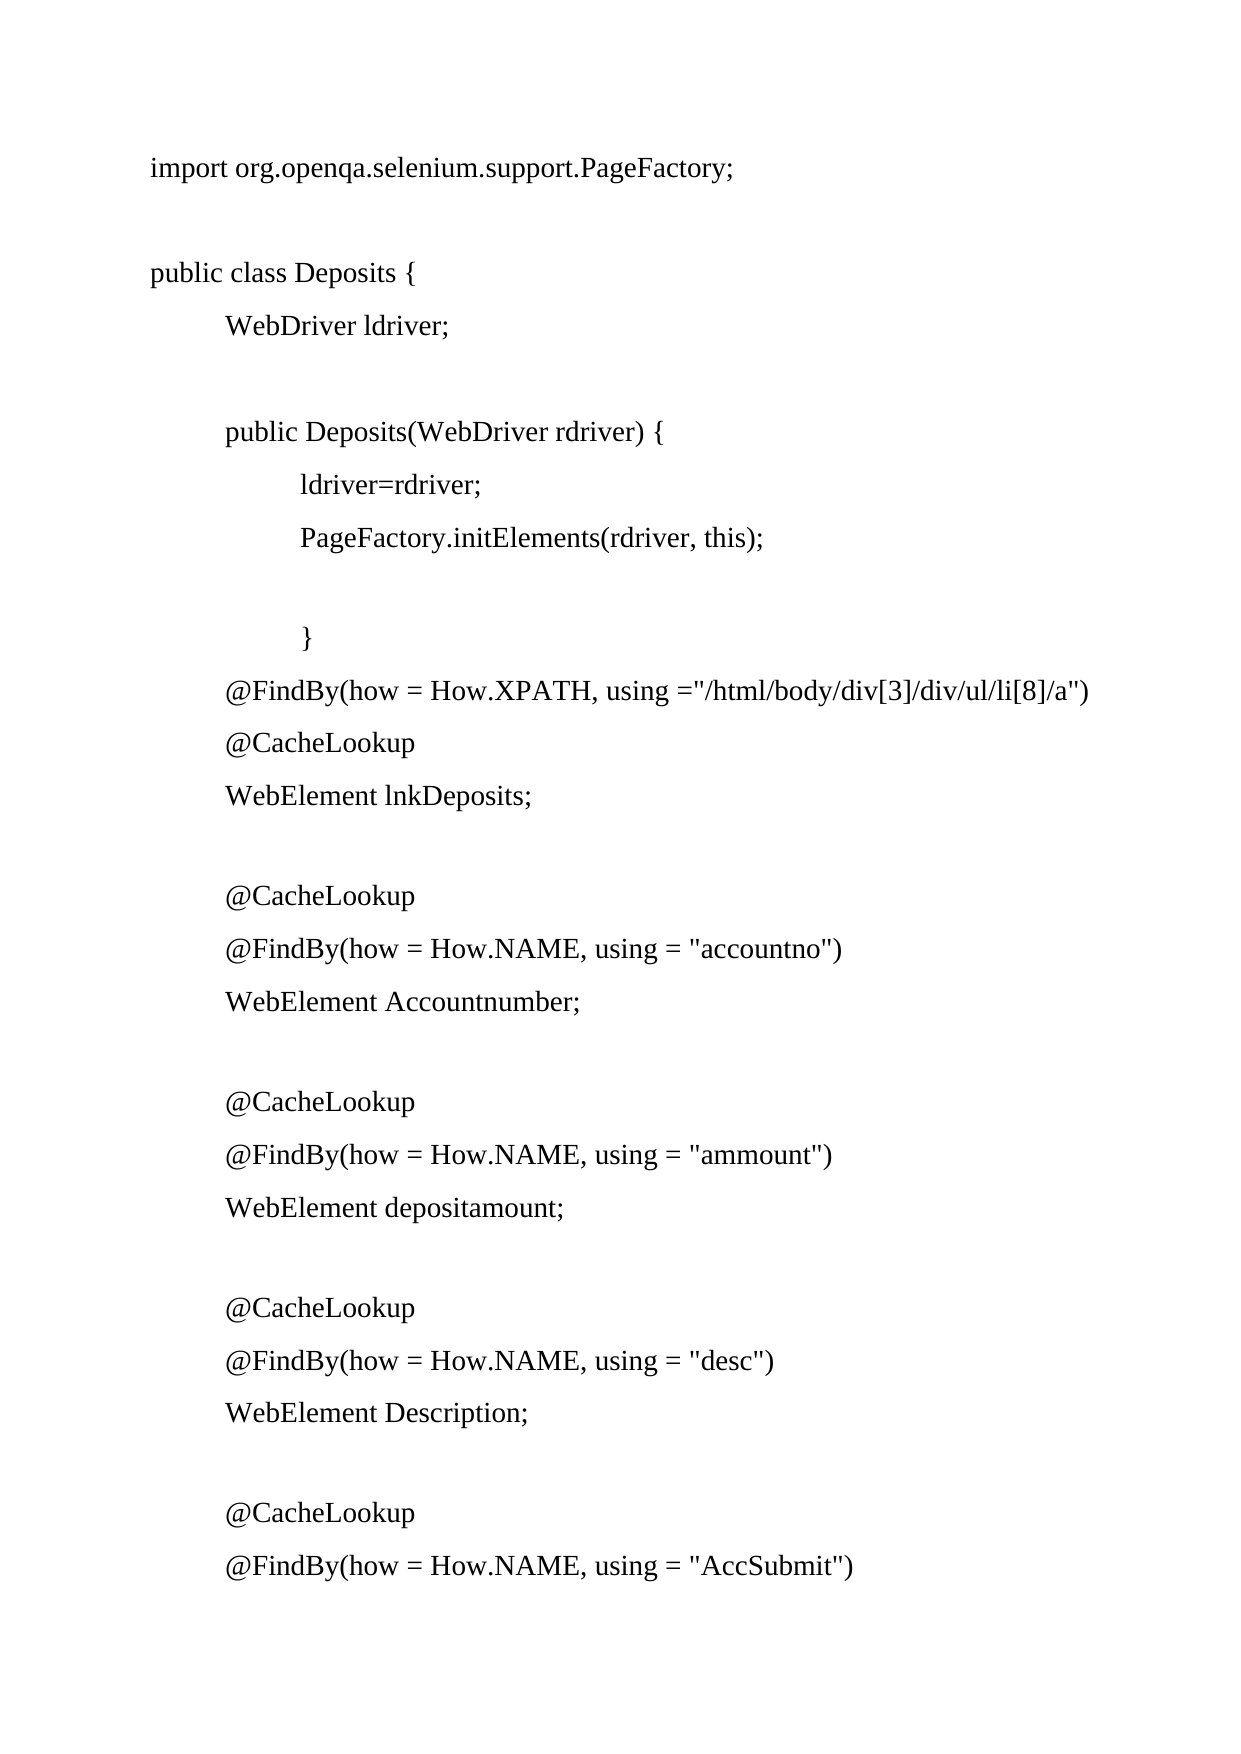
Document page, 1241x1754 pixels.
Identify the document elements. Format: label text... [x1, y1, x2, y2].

text @FindBy(how = How.XPATH, using ="/html/body/div[3]/div/ul/li[8]/a") [150, 673, 1090, 706]
text WebElement Description; [150, 1395, 1090, 1429]
text WebElement lnkDeposits; [150, 778, 1090, 812]
text WebDriver ldriver; [150, 308, 1090, 342]
text import org.openqa.selenium.support.PageFactory; [150, 150, 1090, 183]
text public class Deposits { [150, 256, 1090, 289]
text WebElement depositamount; [150, 1190, 1090, 1223]
text @CacheLookup [150, 725, 1090, 759]
text @CacheLookup [150, 1290, 1090, 1323]
text ldriver=rdriver; [150, 467, 1090, 500]
text @FindBy(how = How.NAME, using = "AccSubmit") [150, 1548, 1090, 1582]
text @CacheLookup [150, 1496, 1090, 1529]
text public Deposits(WebDriver rdriver) { [150, 414, 1090, 448]
text @CacheLookup [150, 878, 1090, 912]
text @FindBy(how = How.NAME, using = "accountno") [150, 931, 1090, 965]
text @FindBy(how = How.NAME, using = "ammount") [150, 1137, 1090, 1170]
text PageFactory.initElements(rdriver, this); [150, 520, 1090, 553]
text } [150, 620, 1090, 653]
text WebElement Accountnumber; [150, 984, 1090, 1017]
text @CacheLookup [150, 1084, 1090, 1118]
text @FindBy(how = How.NAME, using = "desc") [150, 1343, 1090, 1376]
